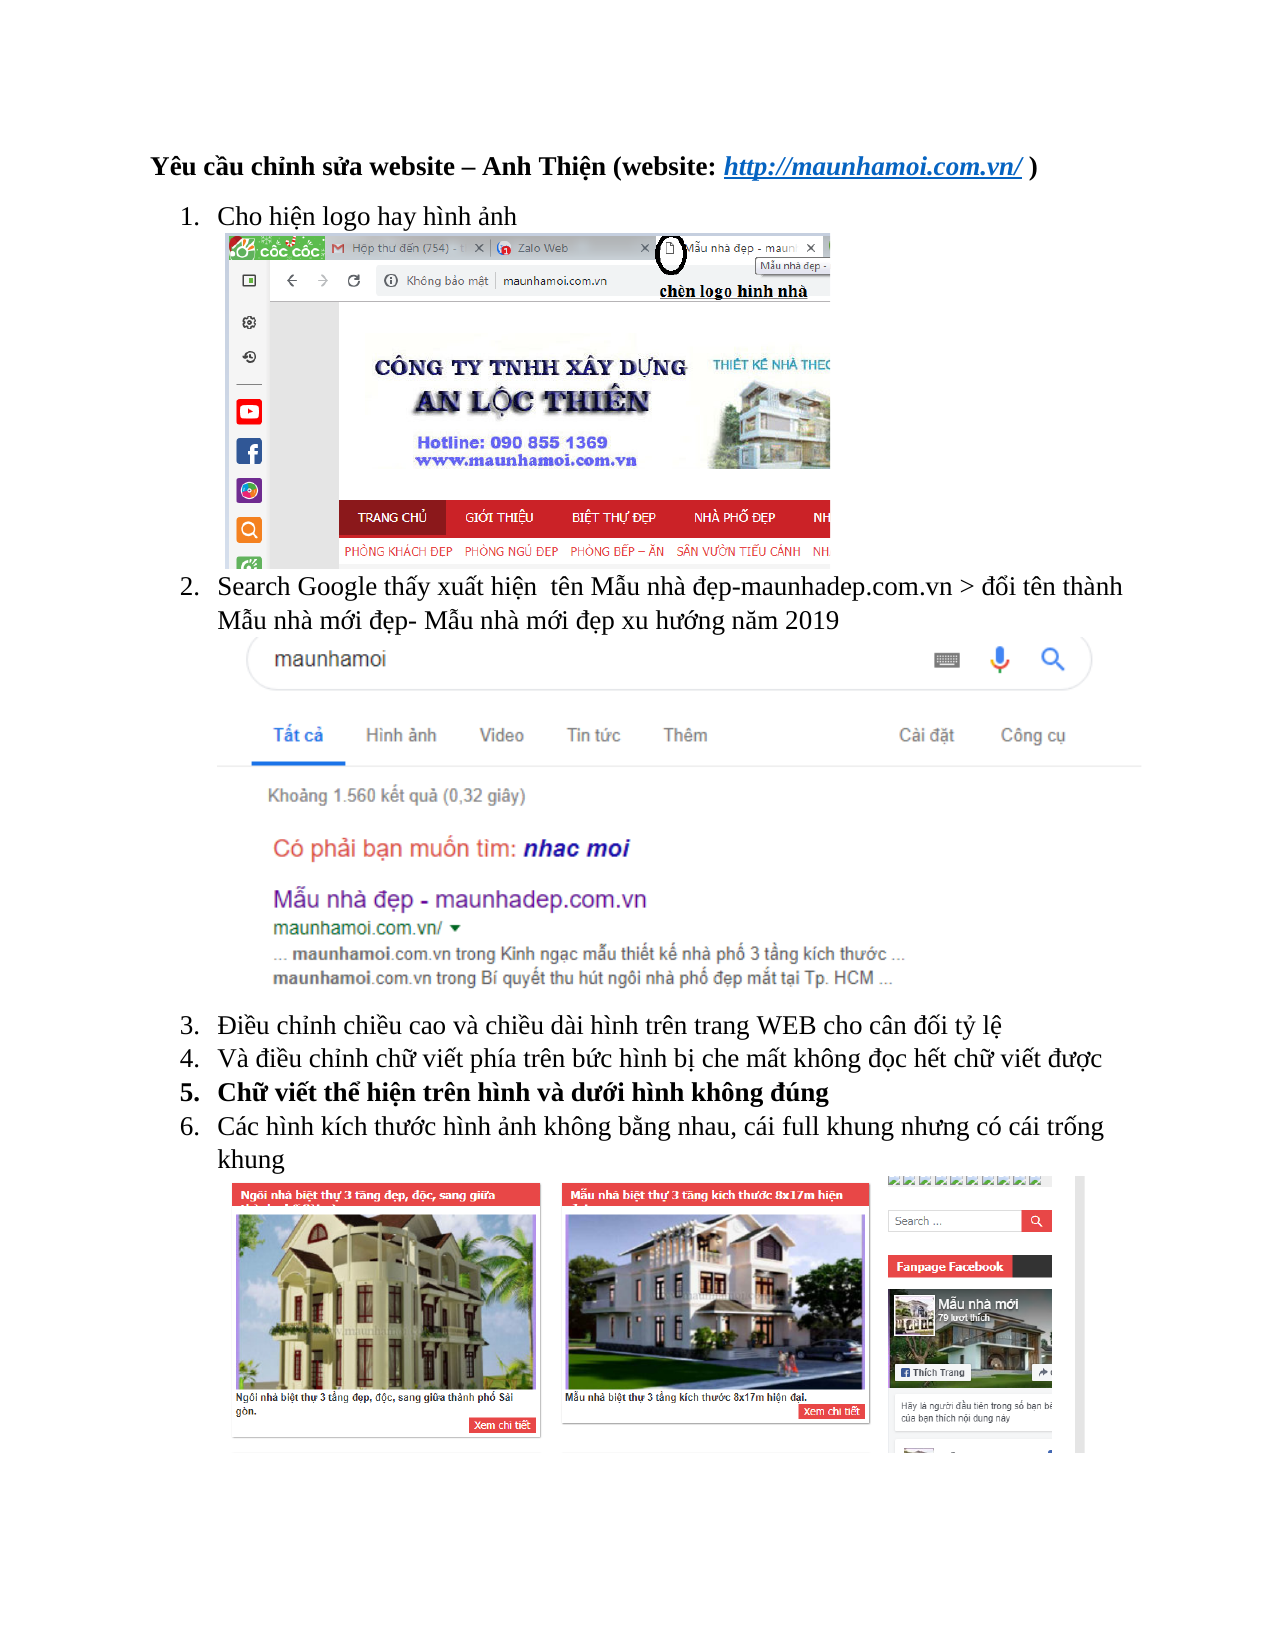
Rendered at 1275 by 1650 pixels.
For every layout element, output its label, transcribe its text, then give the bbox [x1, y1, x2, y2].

list Search Google thấy xuất hiện tên Mẫu nhà đẹp-maunhadep.com.vn > đổi tên thành Mẫu nhà mới đẹp- Mẫu nhà mới đẹp xu hướng năm 2019 [179, 571, 1125, 635]
picture [225, 233, 831, 569]
list Chữ viết thể hiện trên hình và dưới hình không đúng [179, 1076, 1125, 1107]
list Cho hiện logo hay hình ảnh [179, 200, 1125, 231]
list Các hình kích thước hình ảnh không bằng nhau, cái full khung nhưng có cái trống khung [179, 1109, 1125, 1174]
list Điều chỉnh chiều cao và chiều dài hình trên trang WEB cho cân đối tỷ lệ [179, 1009, 1125, 1040]
picture [217, 637, 1142, 1007]
picture [225, 1176, 1085, 1453]
list Và điều chỉnh chữ viết phía trên bức hình bị che mất không đọc hết chữ viết được [179, 1042, 1125, 1074]
text Yêu cầu chỉnh sửa website – Anh Thiện (website: http://maunhamoi.com.vn/ ) [150, 150, 1125, 181]
